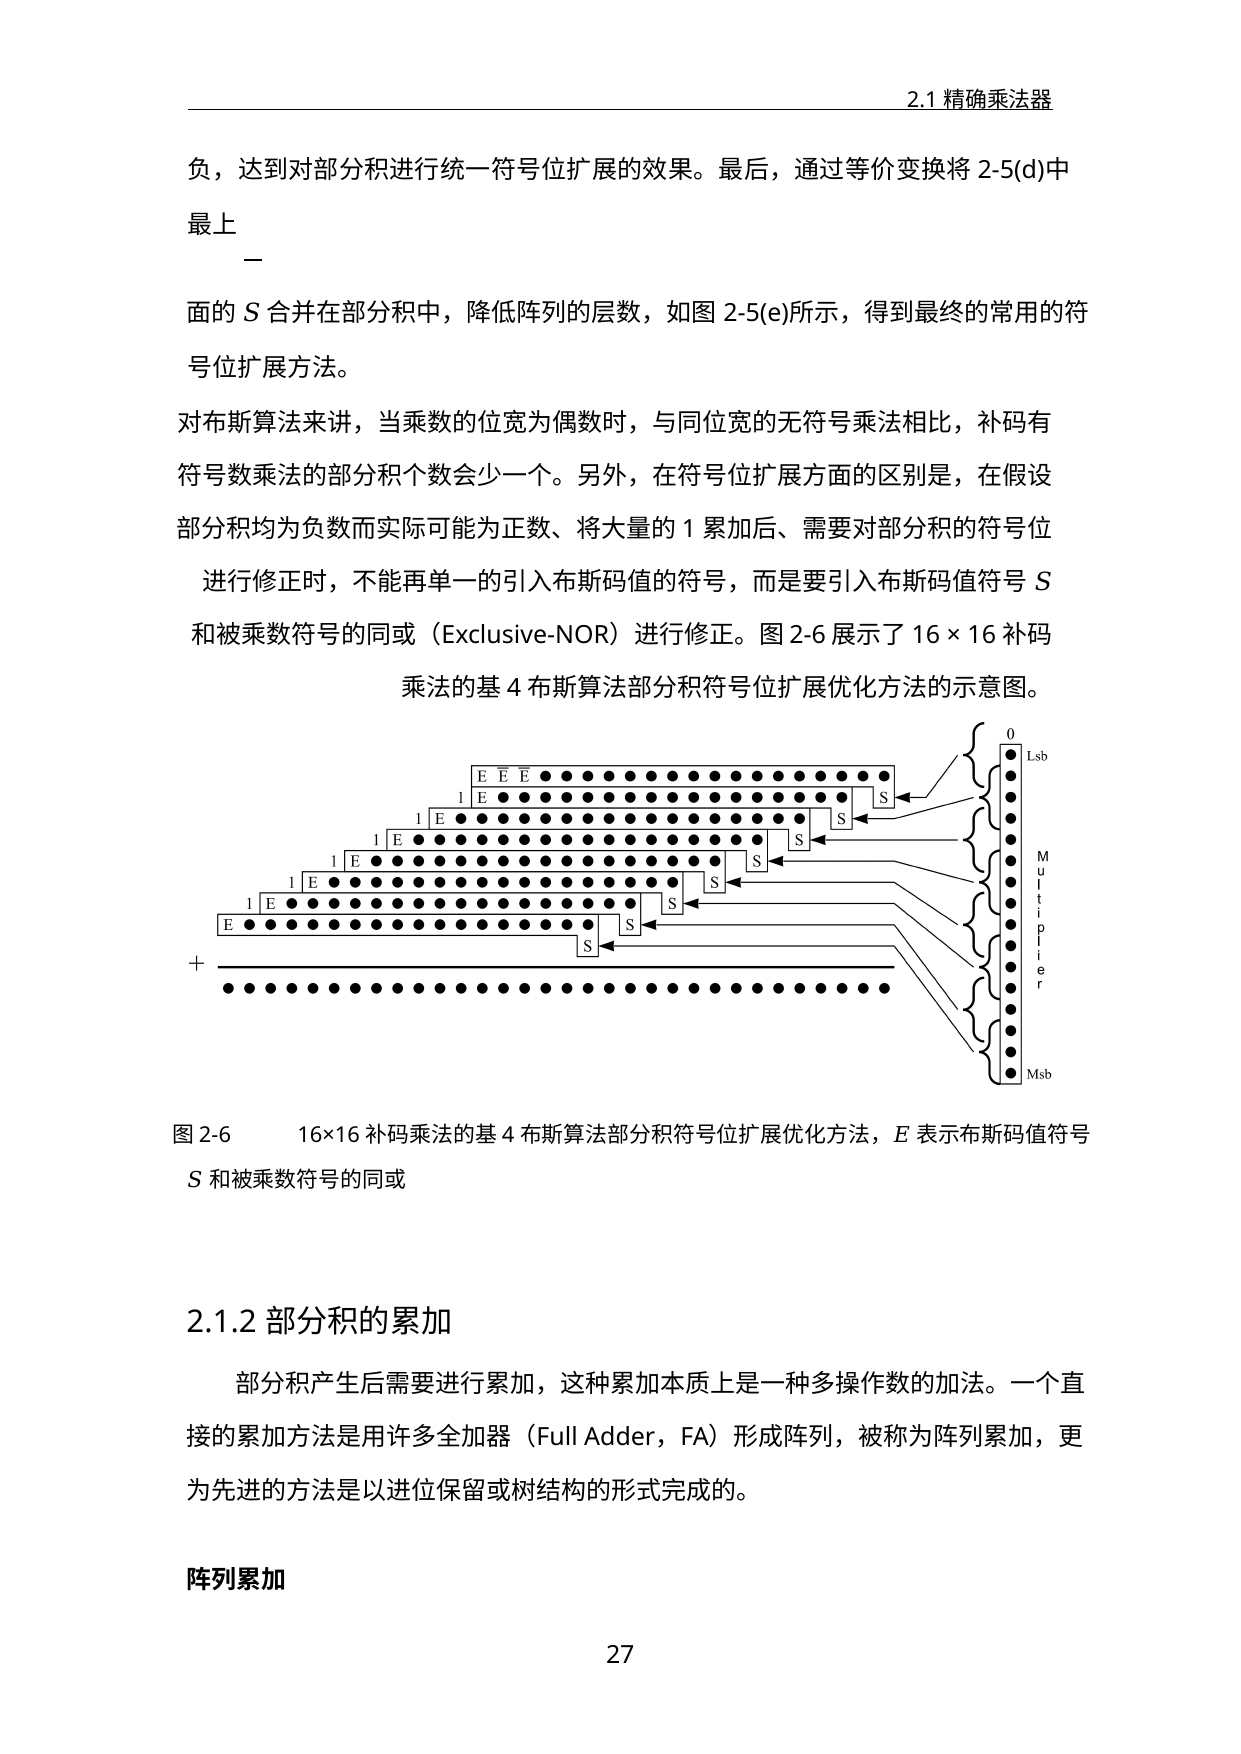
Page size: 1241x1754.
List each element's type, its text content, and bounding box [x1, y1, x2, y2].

text 部分积产生后需要进行累加，这种累加本质上是一种多操作数的加法。一个直接的累加方法是用许多全加器（Full Adder，FA）形成阵列，被称为阵列累加，更为先进的方法是以进位保留或树结构的形式完成的。 [186, 1363, 1091, 1507]
text 面的 𝑆 合并在部分积中，降低阵列的层数，如图2-5(e)所示，得到最终的常用的符号位扩展方法。 [186, 292, 1089, 383]
picture [187, 720, 1053, 1087]
text 阵列累加 [186, 1559, 1091, 1596]
text 图 2-6 16×16 补码乘法的基 4 布斯算法部分积符号位扩展优化方法，𝐸 表示布斯码值符号 [172, 1117, 1091, 1149]
text 2.1.2 部分积的累加 [186, 1297, 1091, 1342]
text 对布斯算法来讲，当乘数的位宽为偶数时，与同位宽的无符号乘法相比，补码有符号数乘法的部分积个数会少一个。另外，在符号位扩展方面的区别是，在假设部分积均为负数而实际可能为正数、将大量的 1 累加后、需要对部分积的符号位进行修正时，不能再单一的引入布斯码值的符号，而是要引入布斯码值符号 𝑆 和被乘数符号的同或（Exclusive-NOR）进行修正。图2-6展示了 16 × 16 补码乘法的基 4 布斯算法部分积符号位扩展优化方法的示意图。 [172, 402, 1052, 703]
text 𝑆 和被乘数符号的同或 [186, 1162, 1091, 1194]
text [186, 150, 1070, 241]
